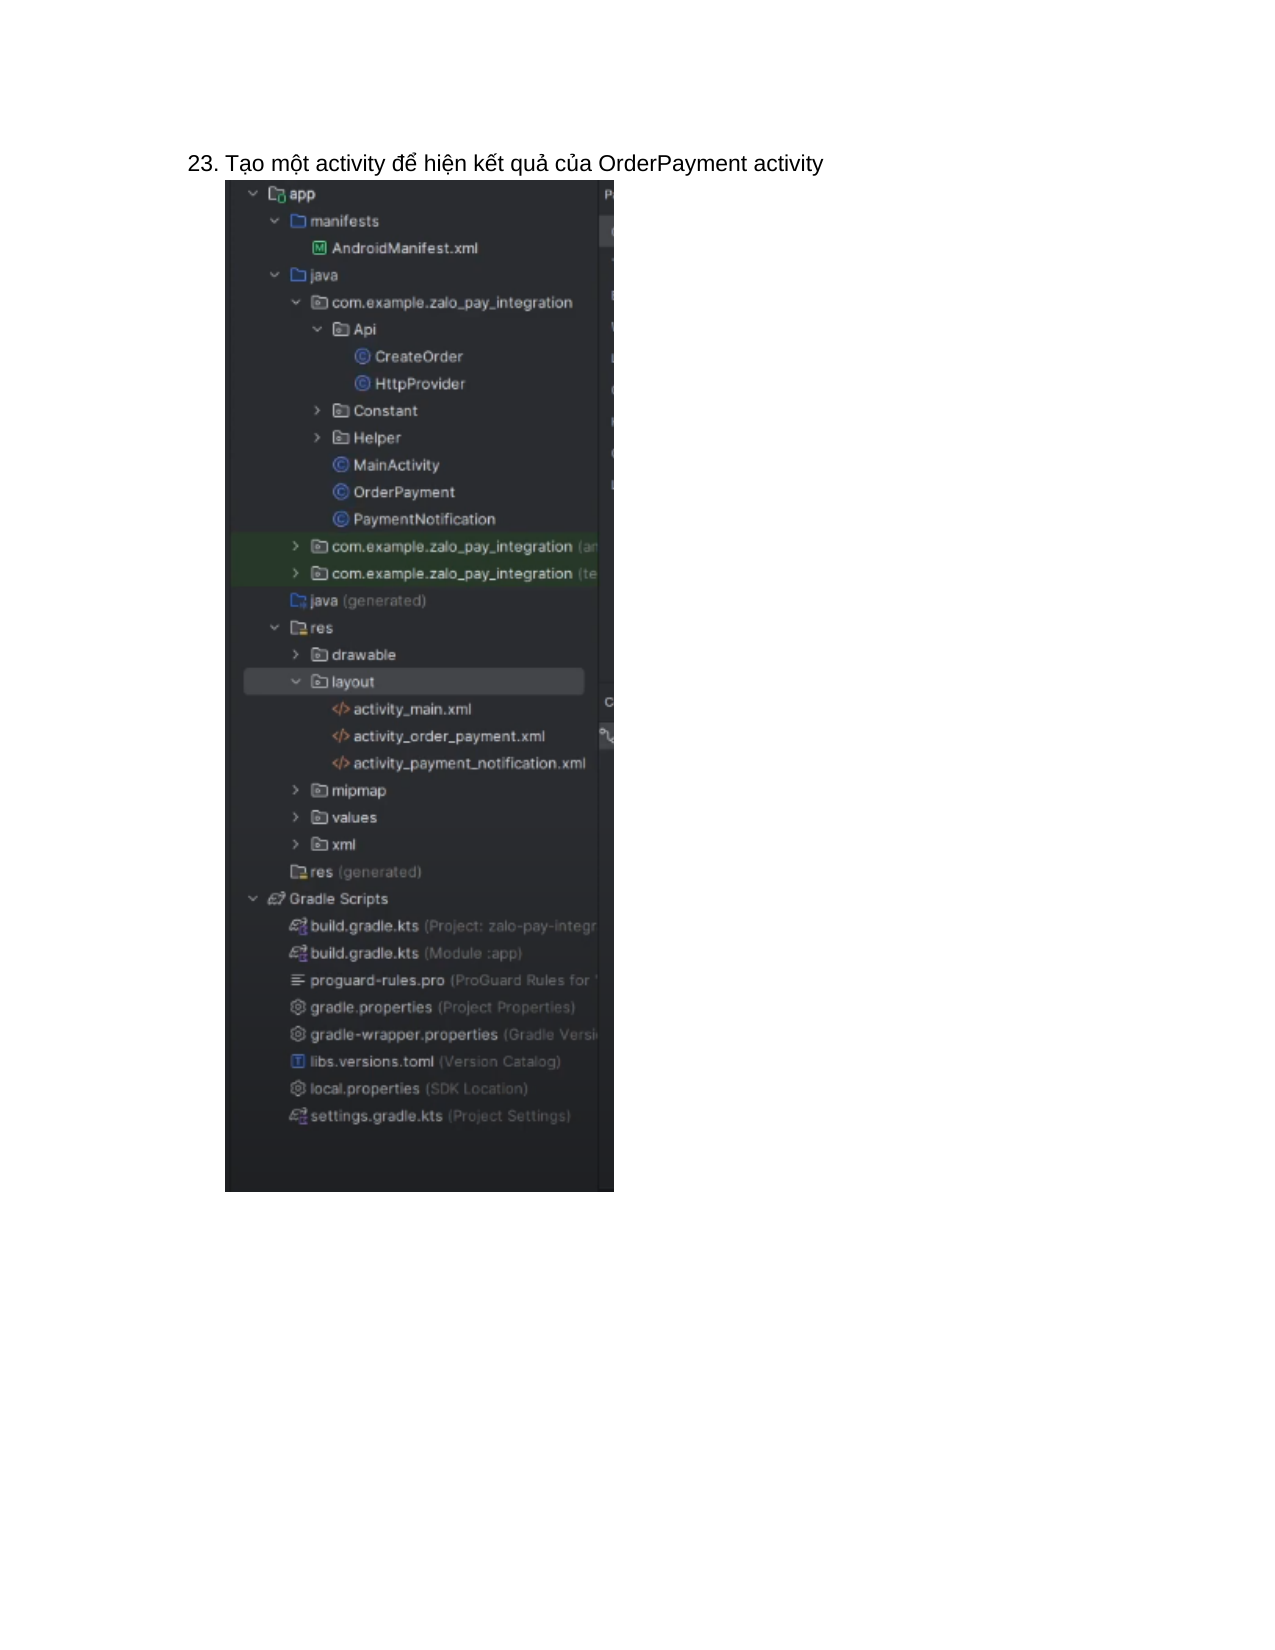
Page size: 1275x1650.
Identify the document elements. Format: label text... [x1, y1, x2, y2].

picture [225, 180, 614, 1192]
